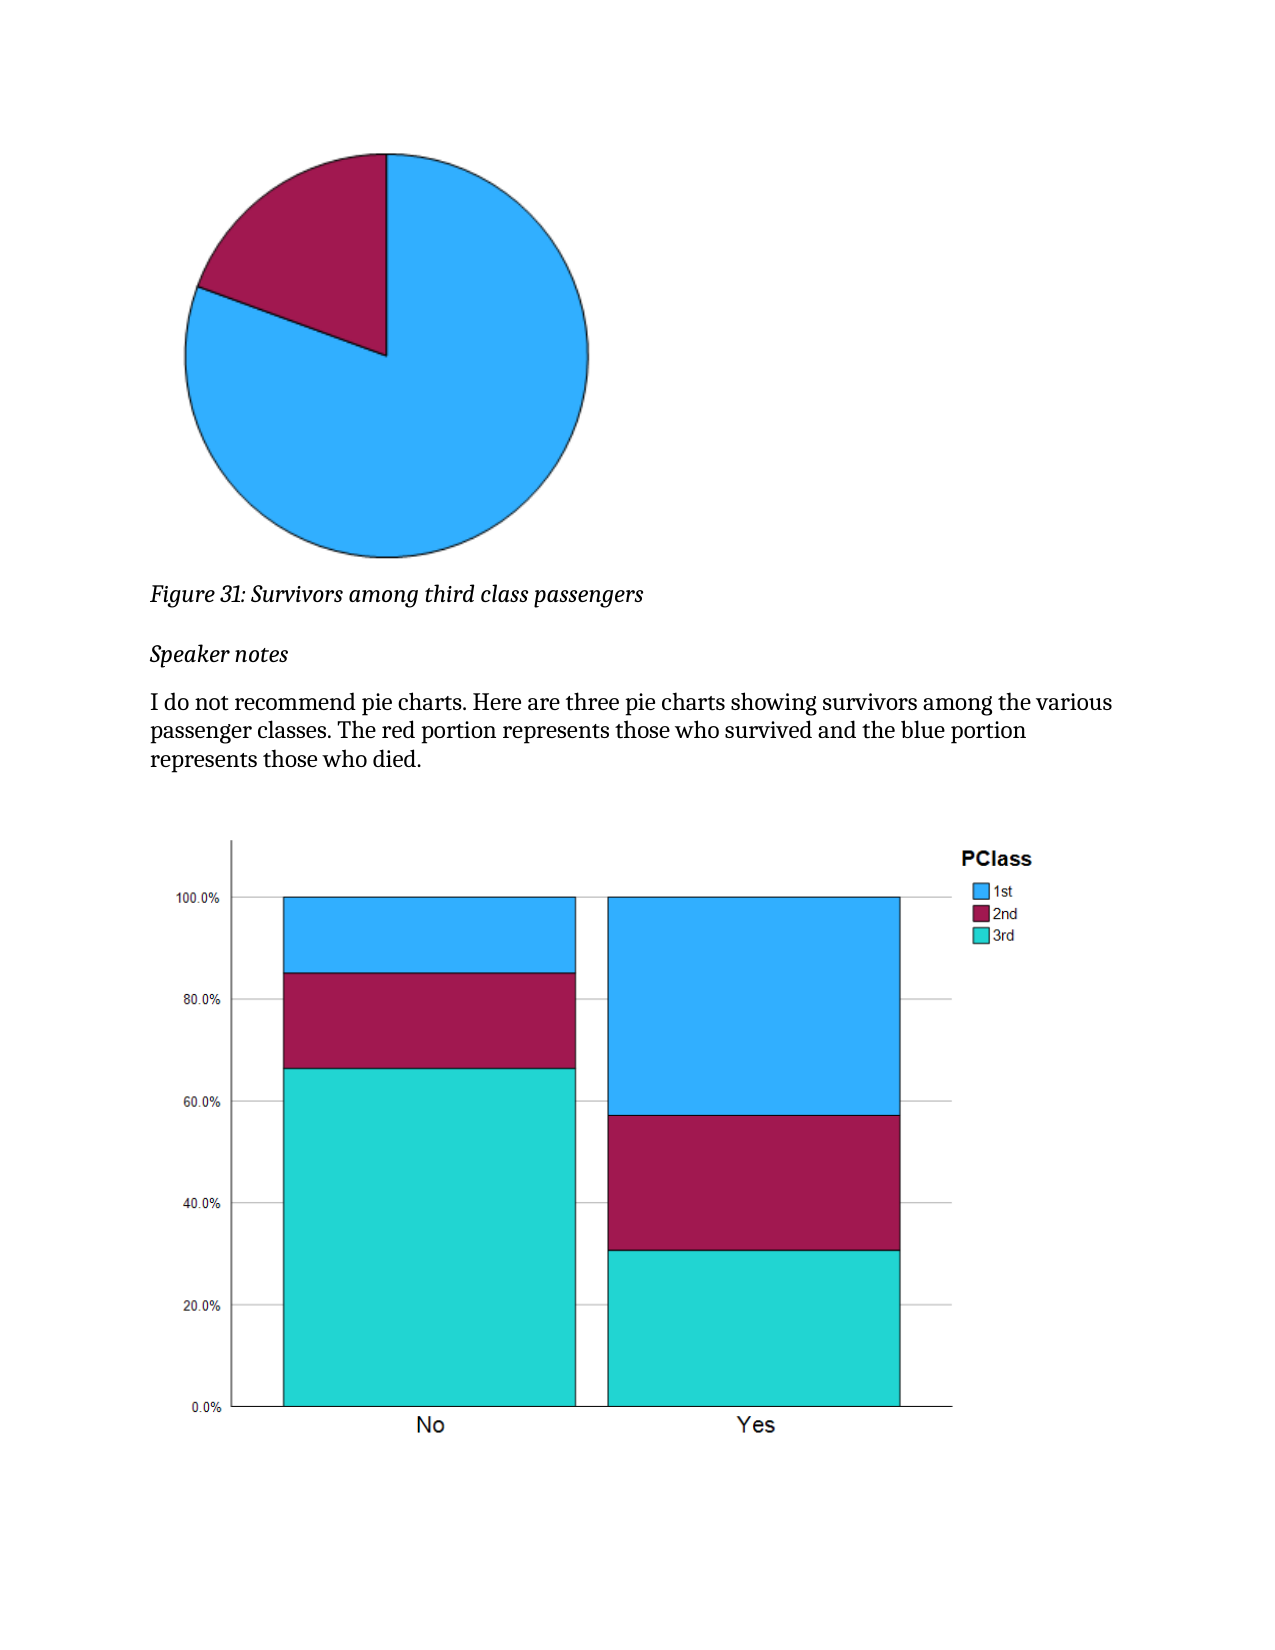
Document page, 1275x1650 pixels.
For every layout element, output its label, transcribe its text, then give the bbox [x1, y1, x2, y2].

text Speaker notes [150, 640, 1125, 669]
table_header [139, 830, 1114, 1470]
picture [168, 830, 1044, 1450]
table_header Figure 31: Survivors among third class passengers [139, 150, 1114, 621]
picture [168, 150, 605, 560]
text I do not recommend pie charts. Here are three pie charts showing survivors among the various passenger classes. The red portion represents those who survived and the blue portion represents those who died. [150, 688, 1125, 774]
